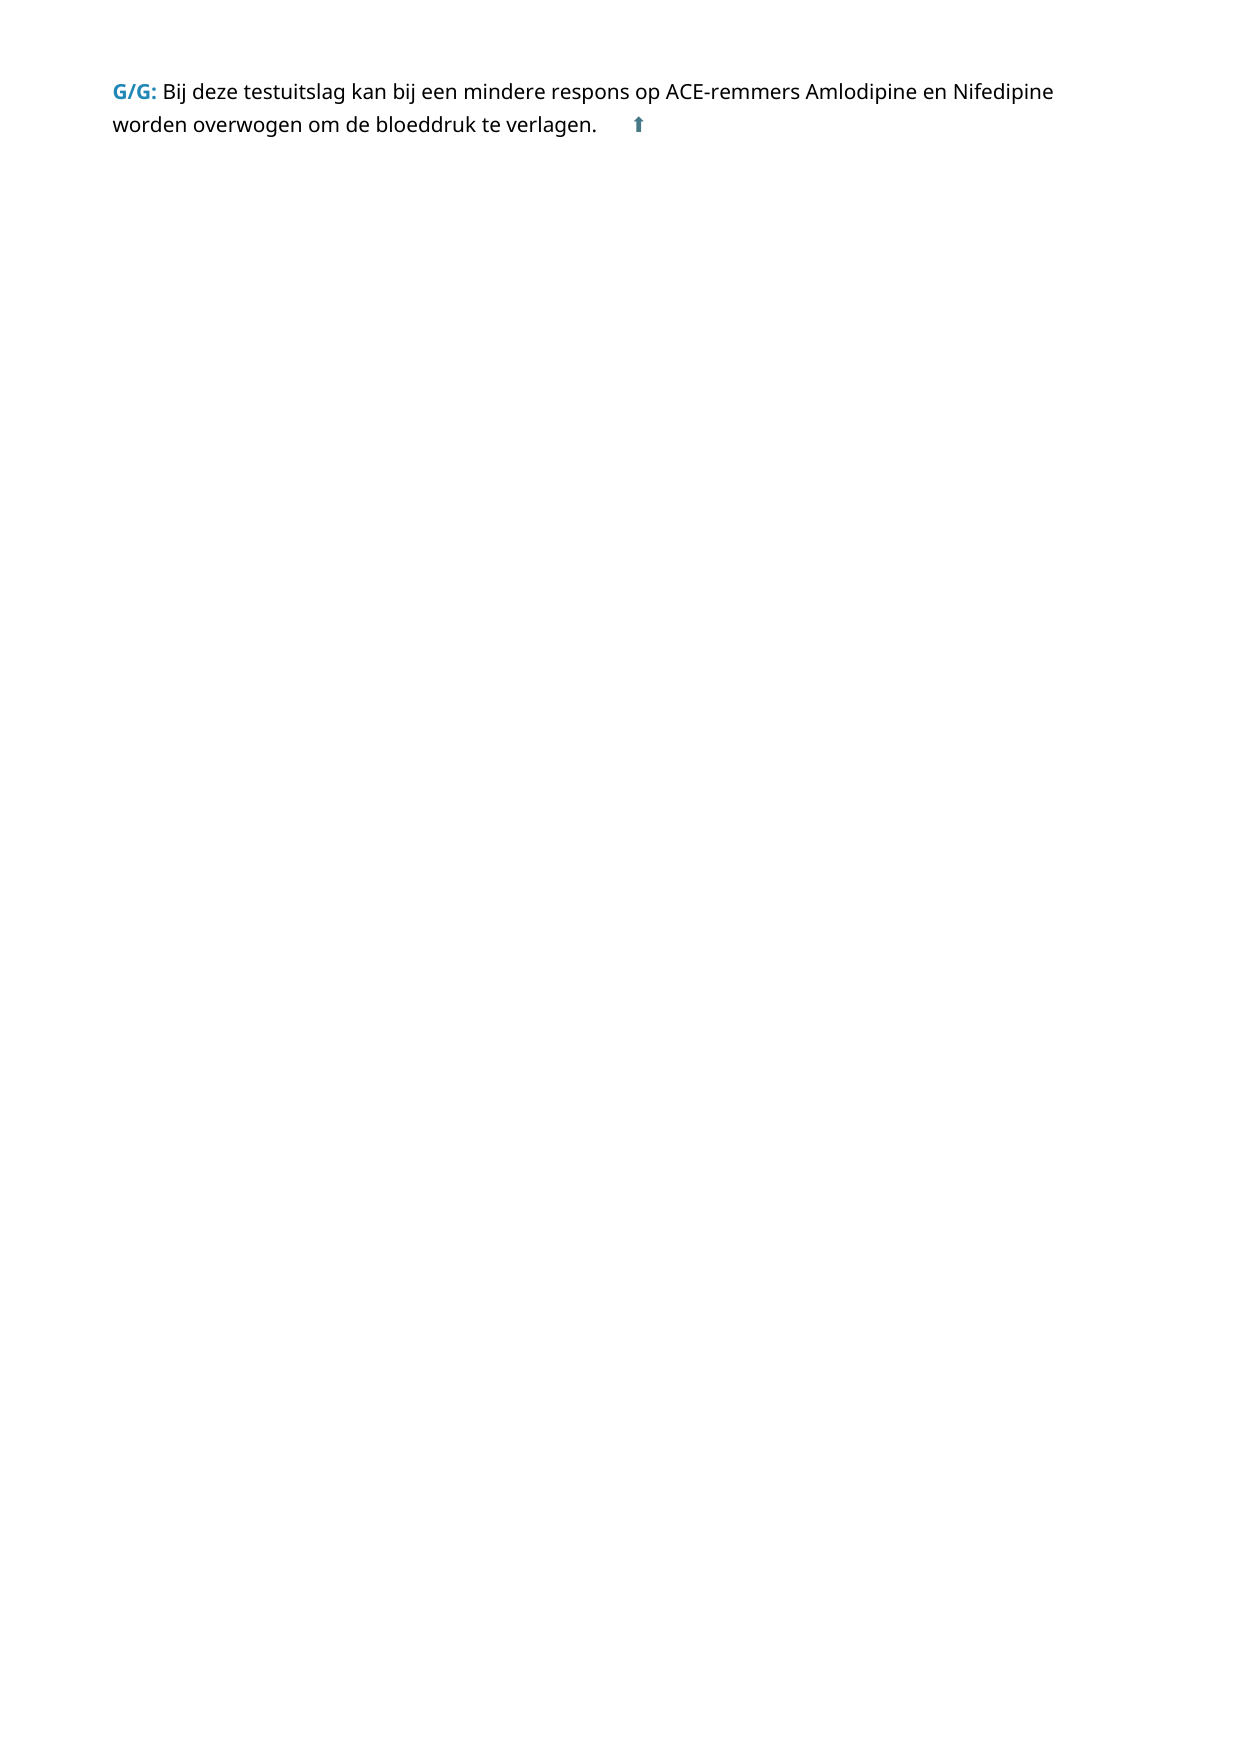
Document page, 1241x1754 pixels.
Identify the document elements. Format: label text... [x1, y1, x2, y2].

text G/G: Bij deze testuitslag kan bij een mindere respons op ACE-remmers Amlodipine en Nifedipine worden overwogen om de bloeddruk te verlagen. ⬆️ [112, 77, 1132, 138]
